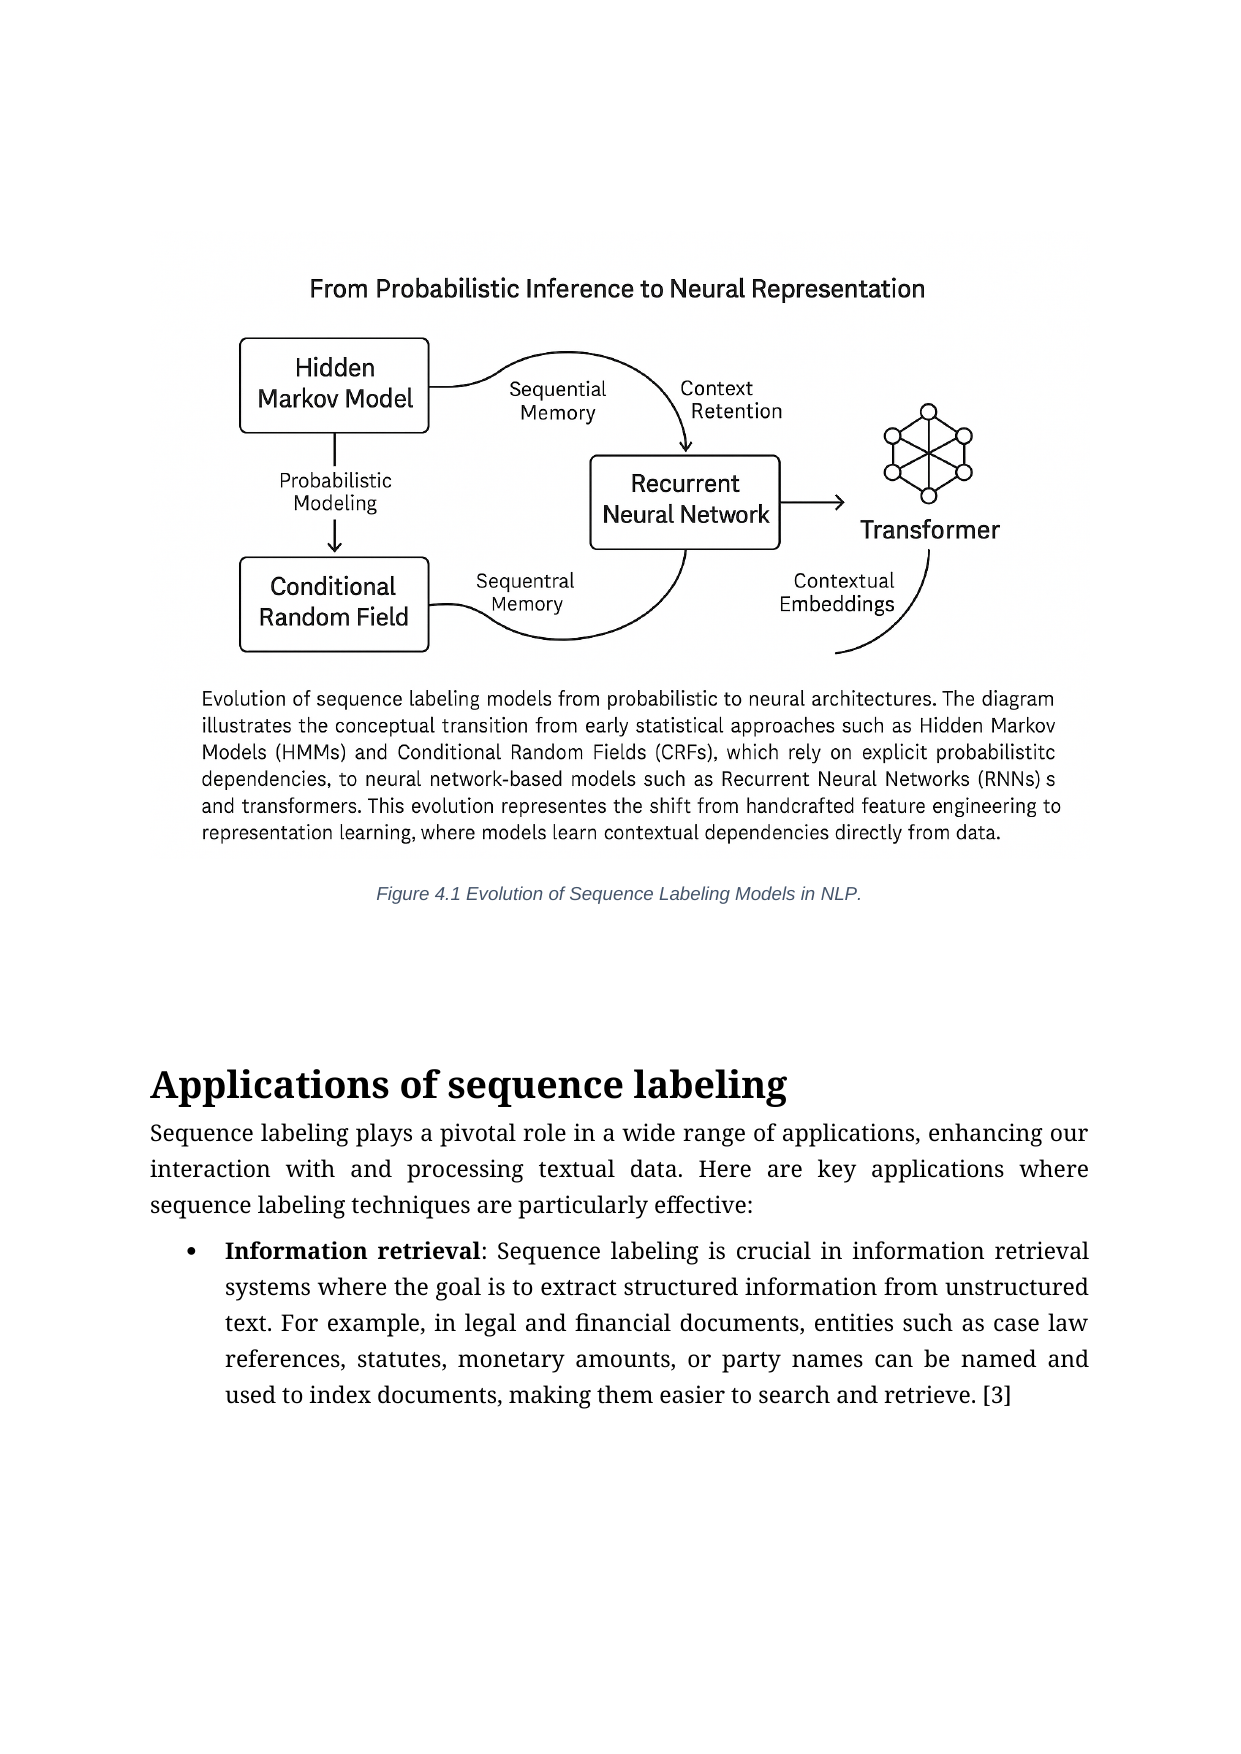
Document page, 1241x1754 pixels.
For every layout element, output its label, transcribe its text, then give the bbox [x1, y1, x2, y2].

text Figure 4.1 Evolution of Sequence Labeling Models in NLP. [150, 883, 1090, 905]
picture [150, 231, 1091, 859]
subtitle Applications of sequence labeling [150, 1058, 1090, 1109]
text Sequence labeling plays a pivotal role in a wide range of applications, enhancing our interaction with and processing textual data. Here are key applications where sequence labeling techniques are particularly effective: [150, 1117, 1090, 1220]
list Information retrieval: Sequence labeling is crucial in information retrieval systems where the goal is to extract structured information from unstructured text. For example, in legal and financial documents, entities such as case law references, statutes, monetary amounts, or party names can be named and used to index documents, making them easier to search and retrieve. [3] [187, 1235, 1090, 1410]
